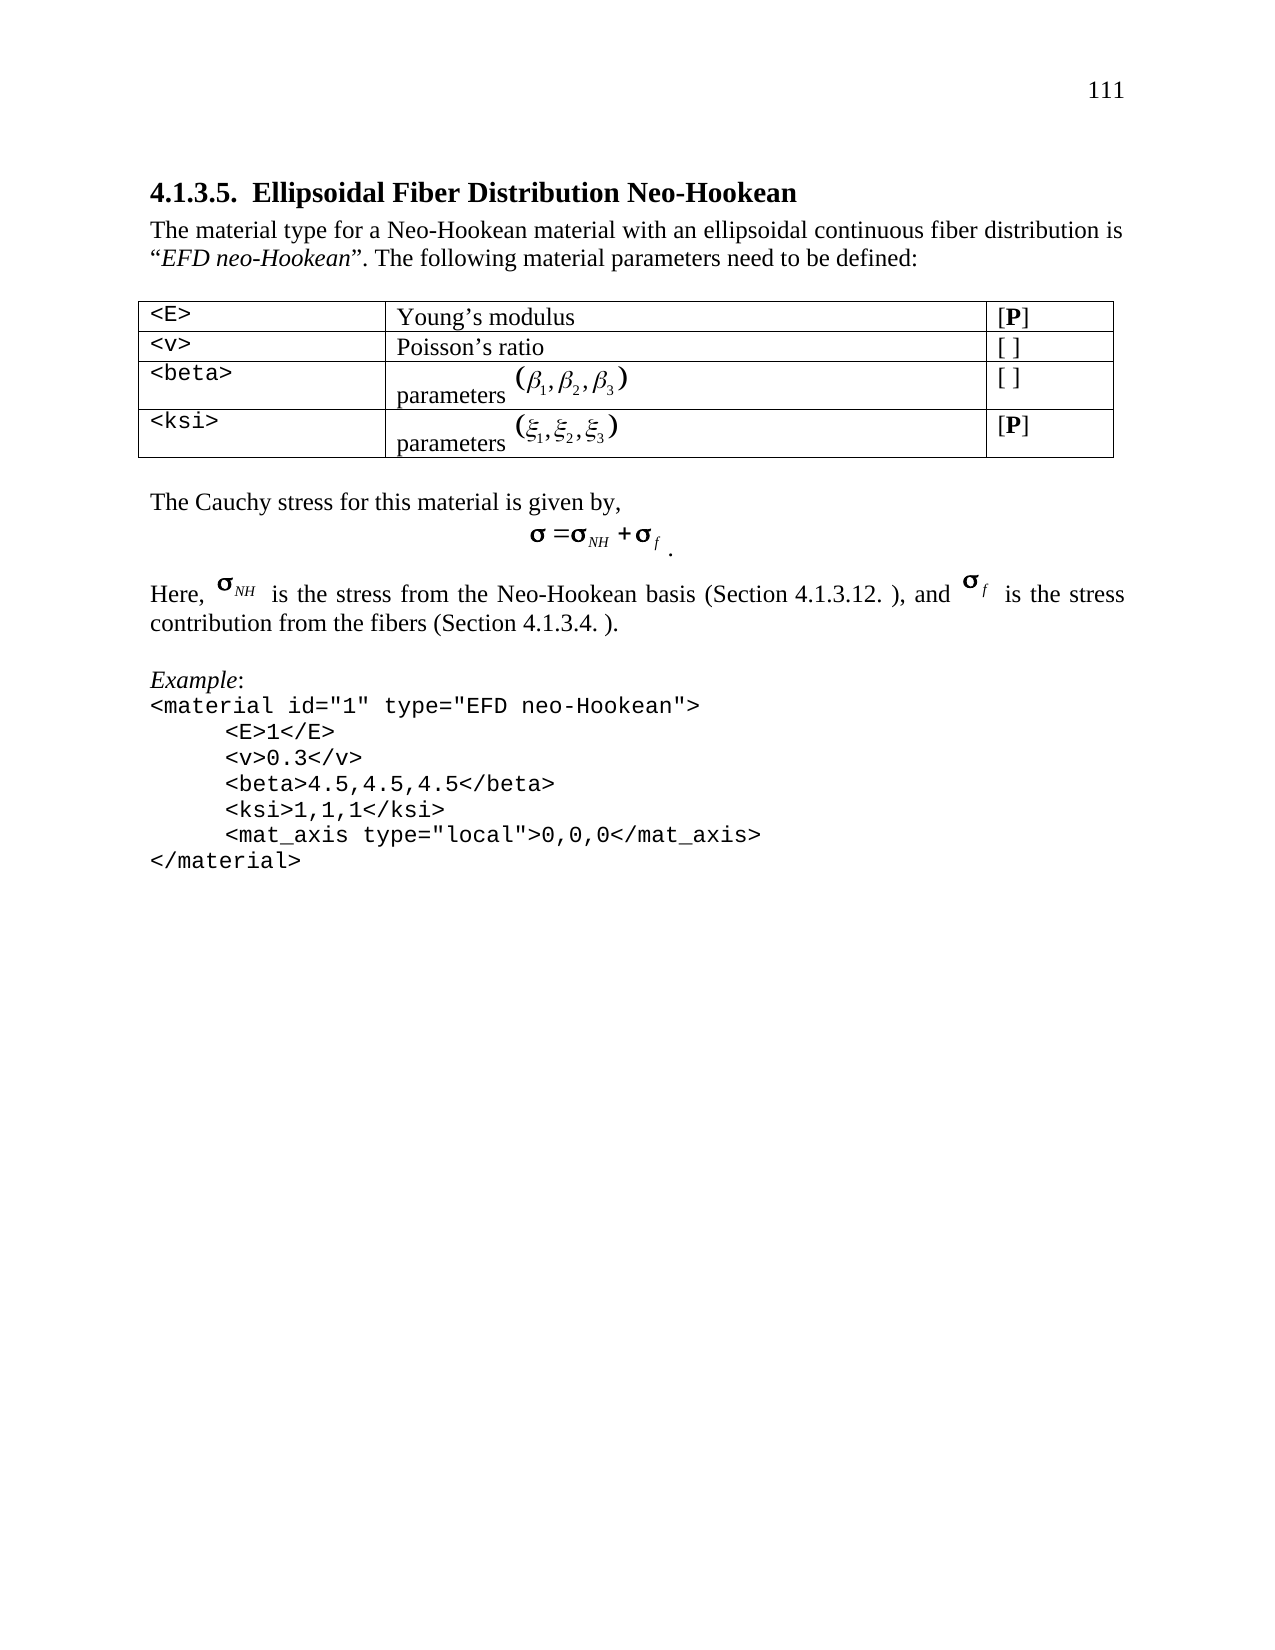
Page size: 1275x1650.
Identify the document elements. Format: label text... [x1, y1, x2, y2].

text <beta>4.5,4.5,4.5</beta> [150, 772, 1125, 798]
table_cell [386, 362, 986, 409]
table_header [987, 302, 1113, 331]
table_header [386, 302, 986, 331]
text . [150, 516, 1125, 562]
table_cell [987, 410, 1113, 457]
text <E>1</E> [150, 720, 1125, 746]
text <ksi>1,1,1</ksi> [150, 798, 1125, 824]
text Here, is the stress from the Neo-Hookean basis (Section 4.1.3.12. ), and is the stress contribution from the fibers (Section 4.1.3.4. ). [150, 562, 1125, 637]
text <mat_axis type="local">0,0,0</mat_axis> [150, 824, 1125, 850]
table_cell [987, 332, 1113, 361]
text The material type for a Neo-Hookean material with an ellipsoidal continuous fiber distribution is “EFD neo-Hookean”. The following material parameters need to be defined: [150, 215, 1125, 272]
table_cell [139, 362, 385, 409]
text </material> [150, 850, 1125, 876]
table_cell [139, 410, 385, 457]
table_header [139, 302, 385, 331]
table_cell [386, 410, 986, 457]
subtitle Ellipsoidal Fiber Distribution Neo-Hookean [150, 175, 1125, 208]
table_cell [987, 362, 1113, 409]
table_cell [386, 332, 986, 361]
text Example: [150, 665, 1125, 694]
text <material id="1" type="EFD neo-Hookean"> [150, 694, 1125, 720]
text The Cauchy stress for this material is given by, [150, 487, 1125, 516]
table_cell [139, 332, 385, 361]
text <v>0.3</v> [150, 746, 1125, 772]
